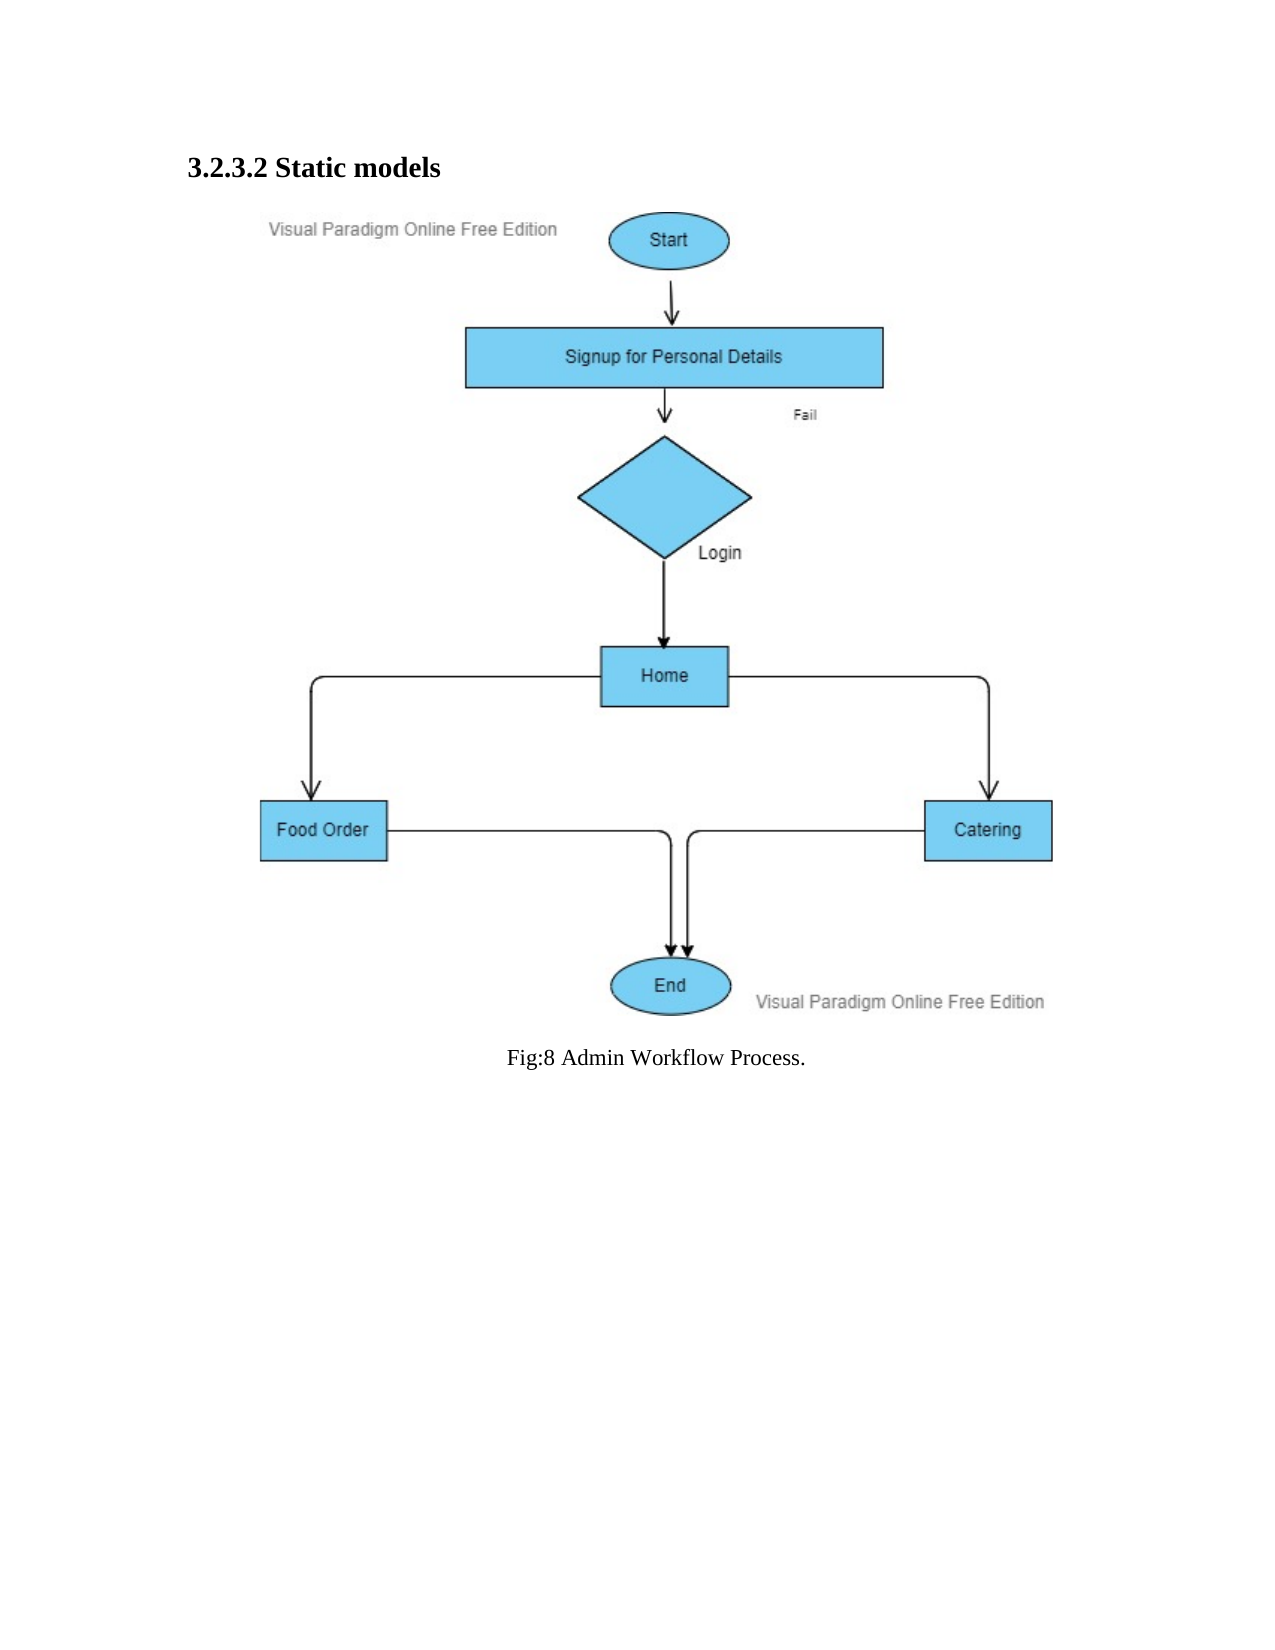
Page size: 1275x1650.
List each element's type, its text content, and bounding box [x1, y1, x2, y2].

text Fig:8 Admin Workflow Process. [150, 1044, 1125, 1071]
text 3.2.3.2 Static models [150, 150, 1125, 183]
picture [259, 212, 1053, 1016]
